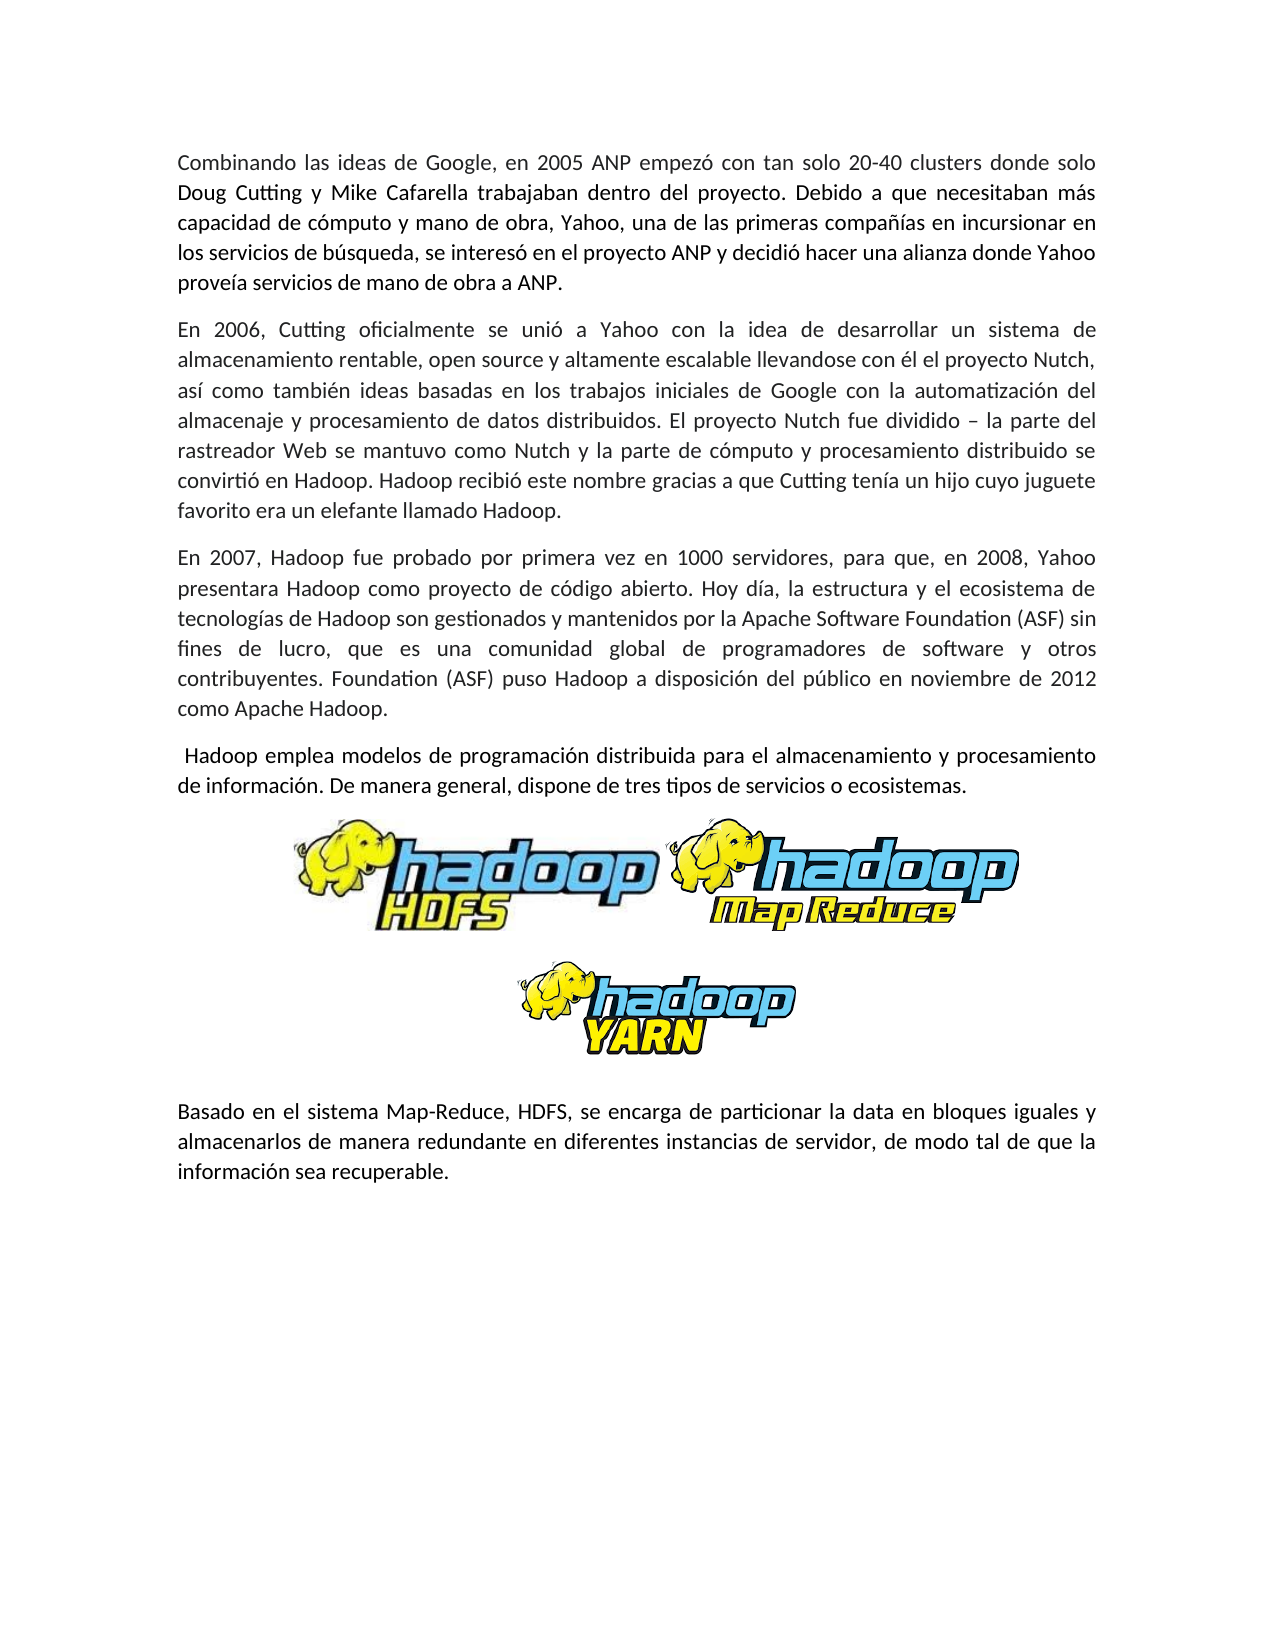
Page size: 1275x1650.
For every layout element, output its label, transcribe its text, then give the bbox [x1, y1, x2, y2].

text Basado en el sistema Map-Reduce, HDFS, se encarga de particionar la data en bloques iguales y almacenarlos de manera redundante en diferentes instancias de servidor, de modo tal de que la información sea recuperable. [177, 1097, 1098, 1186]
picture [516, 932, 796, 1079]
picture [665, 818, 1019, 931]
text Hadoop emplea modelos de programación distribuida para el almacenamiento y procesamiento de información. De manera general, dispone de tres tipos de servicios o ecosistemas. [177, 741, 1098, 799]
picture [293, 819, 660, 931]
text Combinando las ideas de Google, en 2005 ANP empezó con tan solo 20-40 clusters donde solo Doug Cutting y Mike Cafarella trabajaban dentro del proyecto. Debido a que necesitaban más capacidad de cómputo y mano de obra, Yahoo, una de las primeras compañías en incursionar en los servicios de búsqueda, se interesó en el proyecto ANP y decidió hacer una alianza donde Yahoo proveía servicios de mano de obra a ANP. [177, 176, 1098, 296]
